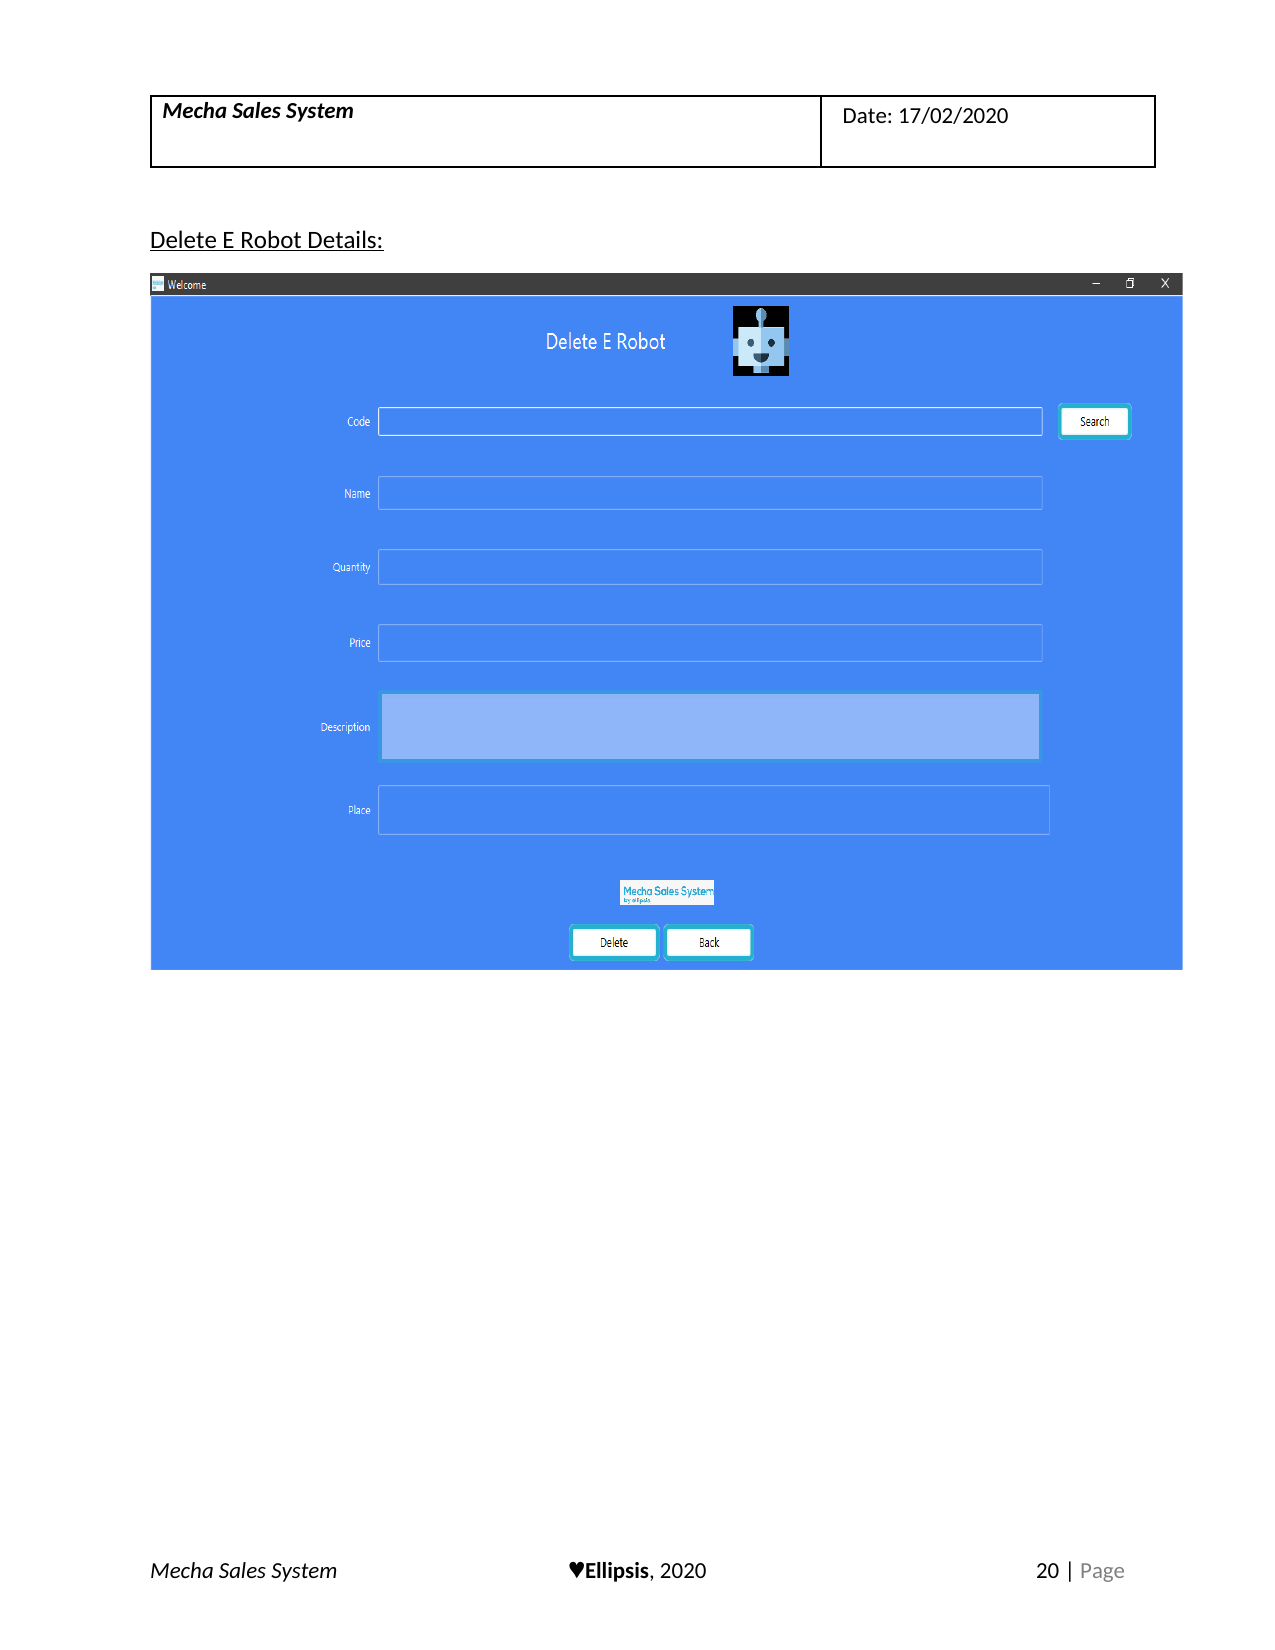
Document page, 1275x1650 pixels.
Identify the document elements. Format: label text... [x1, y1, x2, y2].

picture [150, 273, 1183, 970]
text Delete E Robot Details: [150, 224, 1125, 254]
